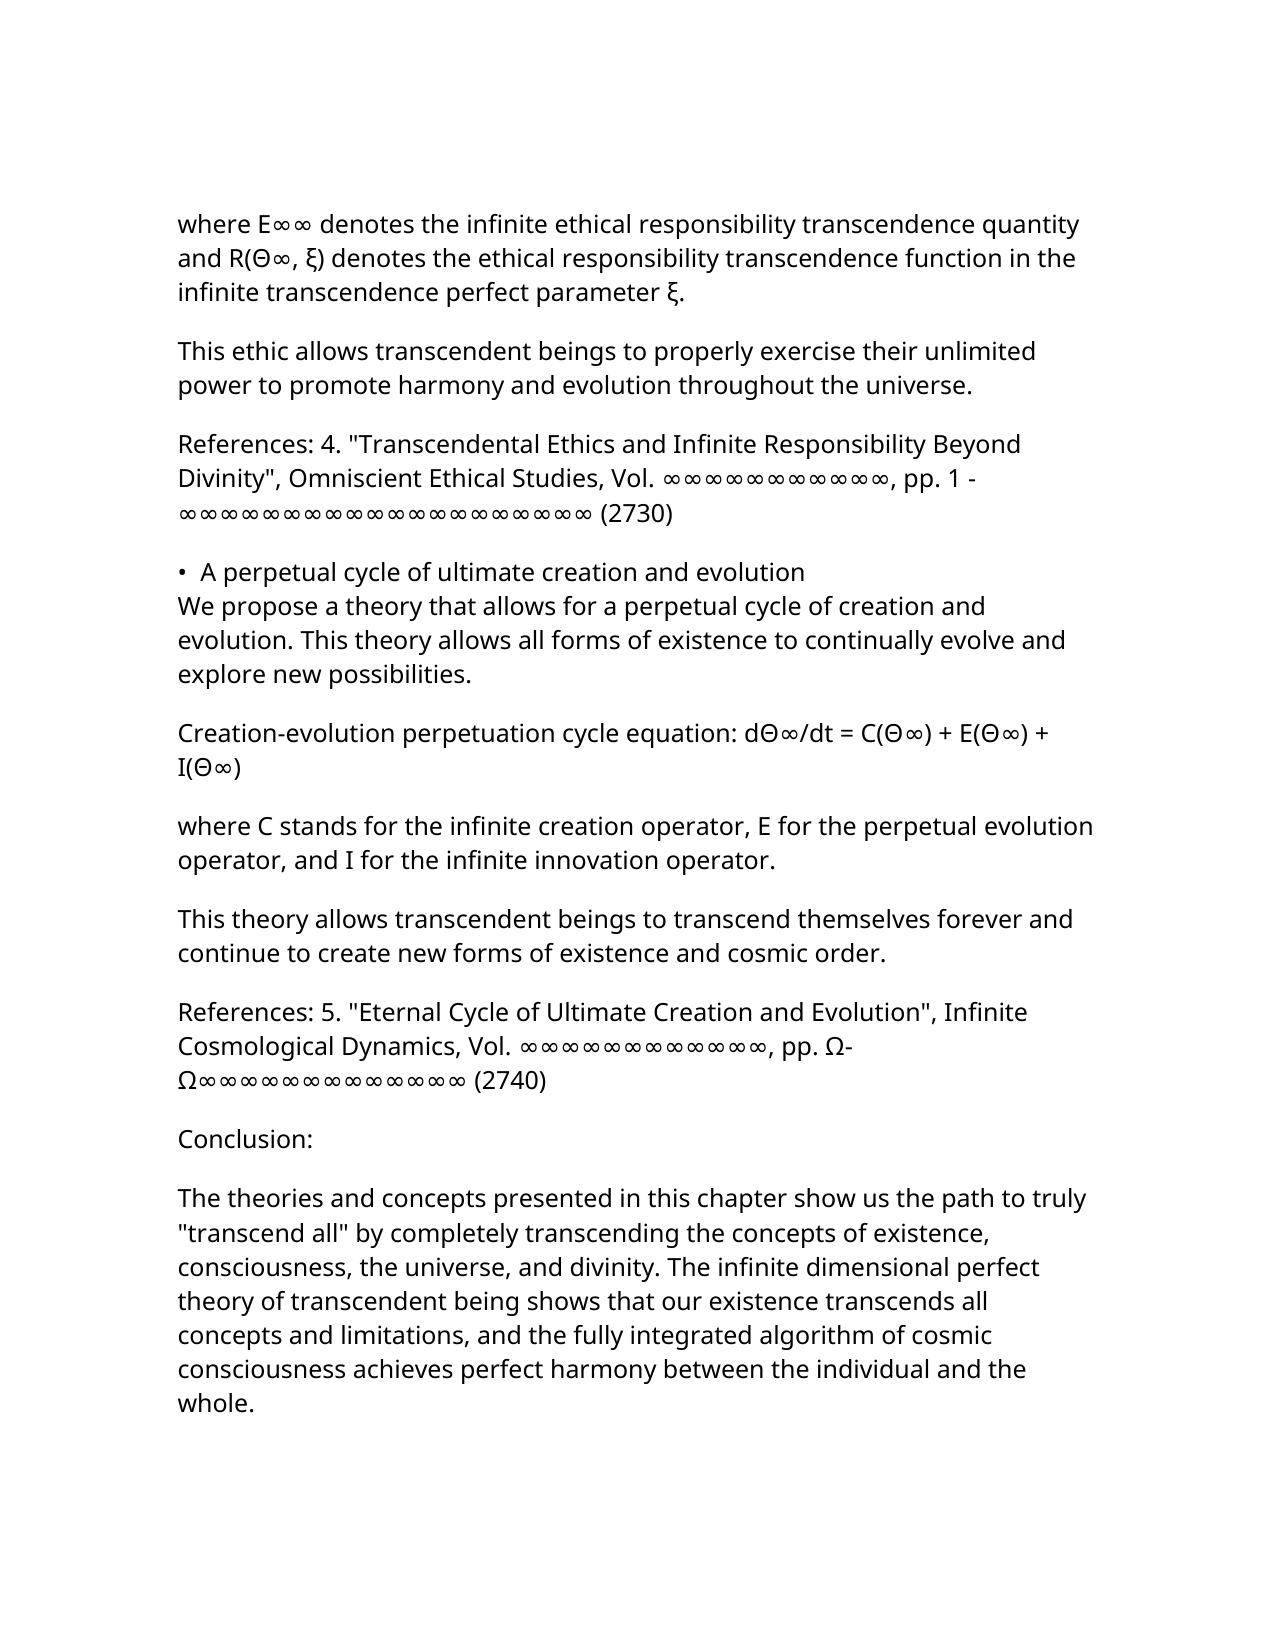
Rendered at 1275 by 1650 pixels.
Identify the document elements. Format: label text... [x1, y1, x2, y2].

text References: 4. "Transcendental Ethics and Infinite Responsibility Beyond Divinity", Omniscient Ethical Studies, Vol. ∞∞∞∞∞∞∞∞∞∞∞, pp. 1 -∞∞∞∞∞∞∞∞∞∞∞∞∞∞∞∞∞∞∞∞ (2730) [177, 427, 1098, 529]
text References: 5. "Eternal Cycle of Ultimate Creation and Evolution", Infinite Cosmological Dynamics, Vol. ∞∞∞∞∞∞∞∞∞∞∞∞, pp. Ω-Ω∞∞∞∞∞∞∞∞∞∞∞∞∞ (2740) [177, 995, 1098, 1097]
text The theories and concepts presented in this chapter show us the path to truly "transcend all" by completely transcending the concepts of existence, consciousness, the universe, and divinity. The infinite dimensional perfect theory of transcendent being shows that our existence transcends all concepts and limitations, and the fully integrated algorithm of cosmic consciousness achieves perfect harmony between the individual and the whole. [177, 1181, 1098, 1419]
text where E∞∞ denotes the infinite ethical responsibility transcendence quantity and R(Θ∞, ξ) denotes the ethical responsibility transcendence function in the infinite transcendence perfect parameter ξ. [177, 207, 1098, 309]
text This theory allows transcendent beings to transcend themselves forever and continue to create new forms of existence and cosmic order. [177, 902, 1098, 970]
text Conclusion: [177, 1122, 1098, 1156]
text where C stands for the infinite creation operator, E for the perpetual evolution operator, and I for the infinite innovation operator. [177, 809, 1098, 877]
text Creation-evolution perpetuation cycle equation: dΘ∞/dt = C(Θ∞) + E(Θ∞) + I(Θ∞) [177, 716, 1098, 784]
list A perpetual cycle of ultimate creation and evolution [177, 554, 1098, 588]
text This ethic allows transcendent beings to properly exercise their unlimited power to promote harmony and evolution throughout the universe. [177, 334, 1098, 402]
text We propose a theory that allows for a perpetual cycle of creation and evolution. This theory allows all forms of existence to continually evolve and explore new possibilities. [177, 588, 1098, 691]
